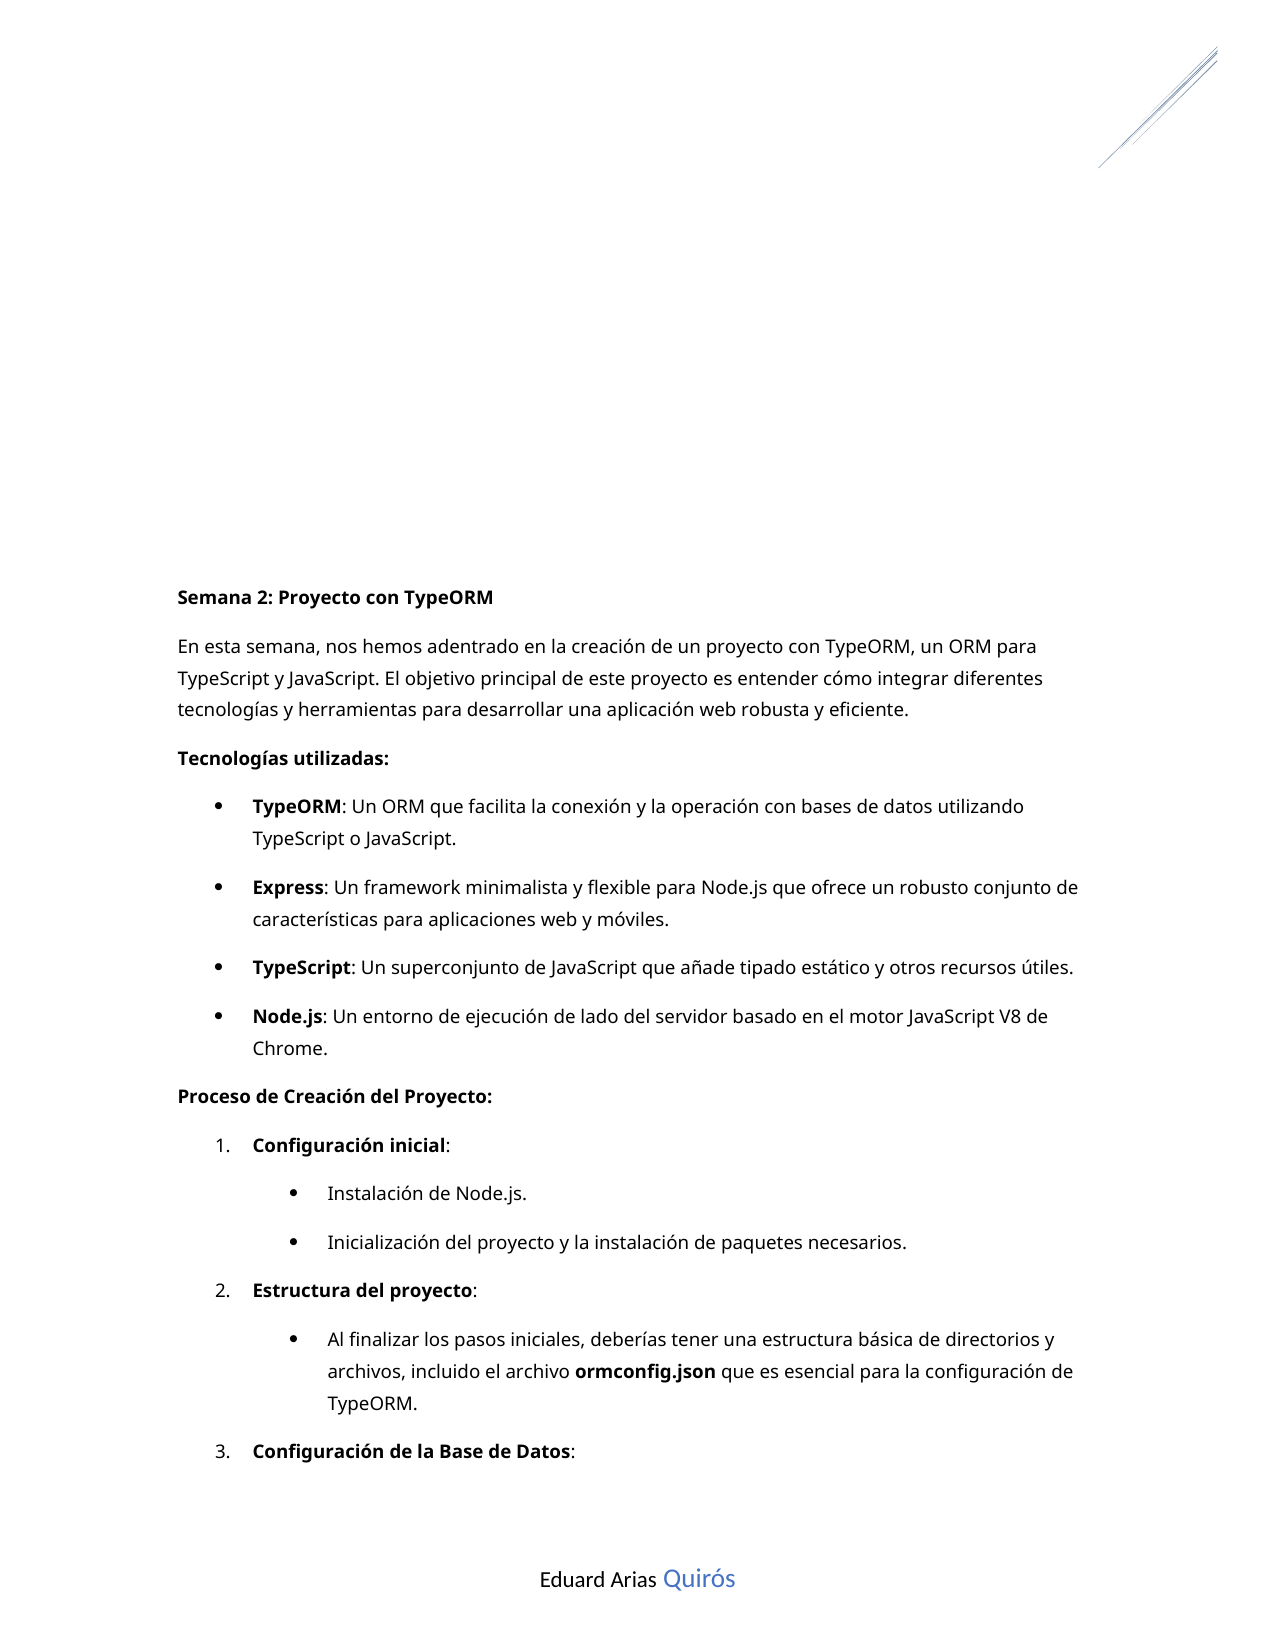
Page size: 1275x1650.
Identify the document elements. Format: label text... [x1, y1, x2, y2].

list TypeScript: Un superconjunto de JavaScript que añade tipado estático y otros recursos útiles. [215, 955, 1098, 980]
list Estructura del proyecto: [215, 1278, 1098, 1303]
list Express: Un framework minimalista y flexible para Node.js que ofrece un robusto conjunto de características para aplicaciones web y móviles. [215, 874, 1098, 932]
list Node.js: Un entorno de ejecución de lado del servidor basado en el motor JavaScript V8 de Chrome. [215, 1003, 1098, 1061]
list Configuración inicial: [215, 1132, 1098, 1158]
text Semana 2: Proyecto con TypeORM [177, 584, 1098, 610]
list TypeORM: Un ORM que facilita la conexión y la operación con bases de datos utilizando TypeScript o JavaScript. [215, 794, 1098, 851]
text En esta semana, nos hemos adentrado en la creación de un proyecto con TypeORM, un ORM para TypeScript y JavaScript. El objetivo principal de este proyecto es entender cómo integrar diferentes tecnologías y herramientas para desarrollar una aplicación web robusta y eficiente. [177, 633, 1098, 722]
text Tecnologías utilizadas: [177, 745, 1098, 771]
text Proceso de Creación del Proyecto: [177, 1084, 1098, 1109]
list Inicialización del proyecto y la instalación de paquetes necesarios. [290, 1229, 1098, 1255]
list Instalación de Node.js. [290, 1181, 1098, 1206]
list Al finalizar los pasos iniciales, deberías tener una estructura básica de directorios y archivos, incluido el archivo ormconfig.json que es esencial para la configuración de TypeORM. [290, 1326, 1098, 1416]
list Configuración de la Base de Datos: [215, 1439, 1098, 1464]
